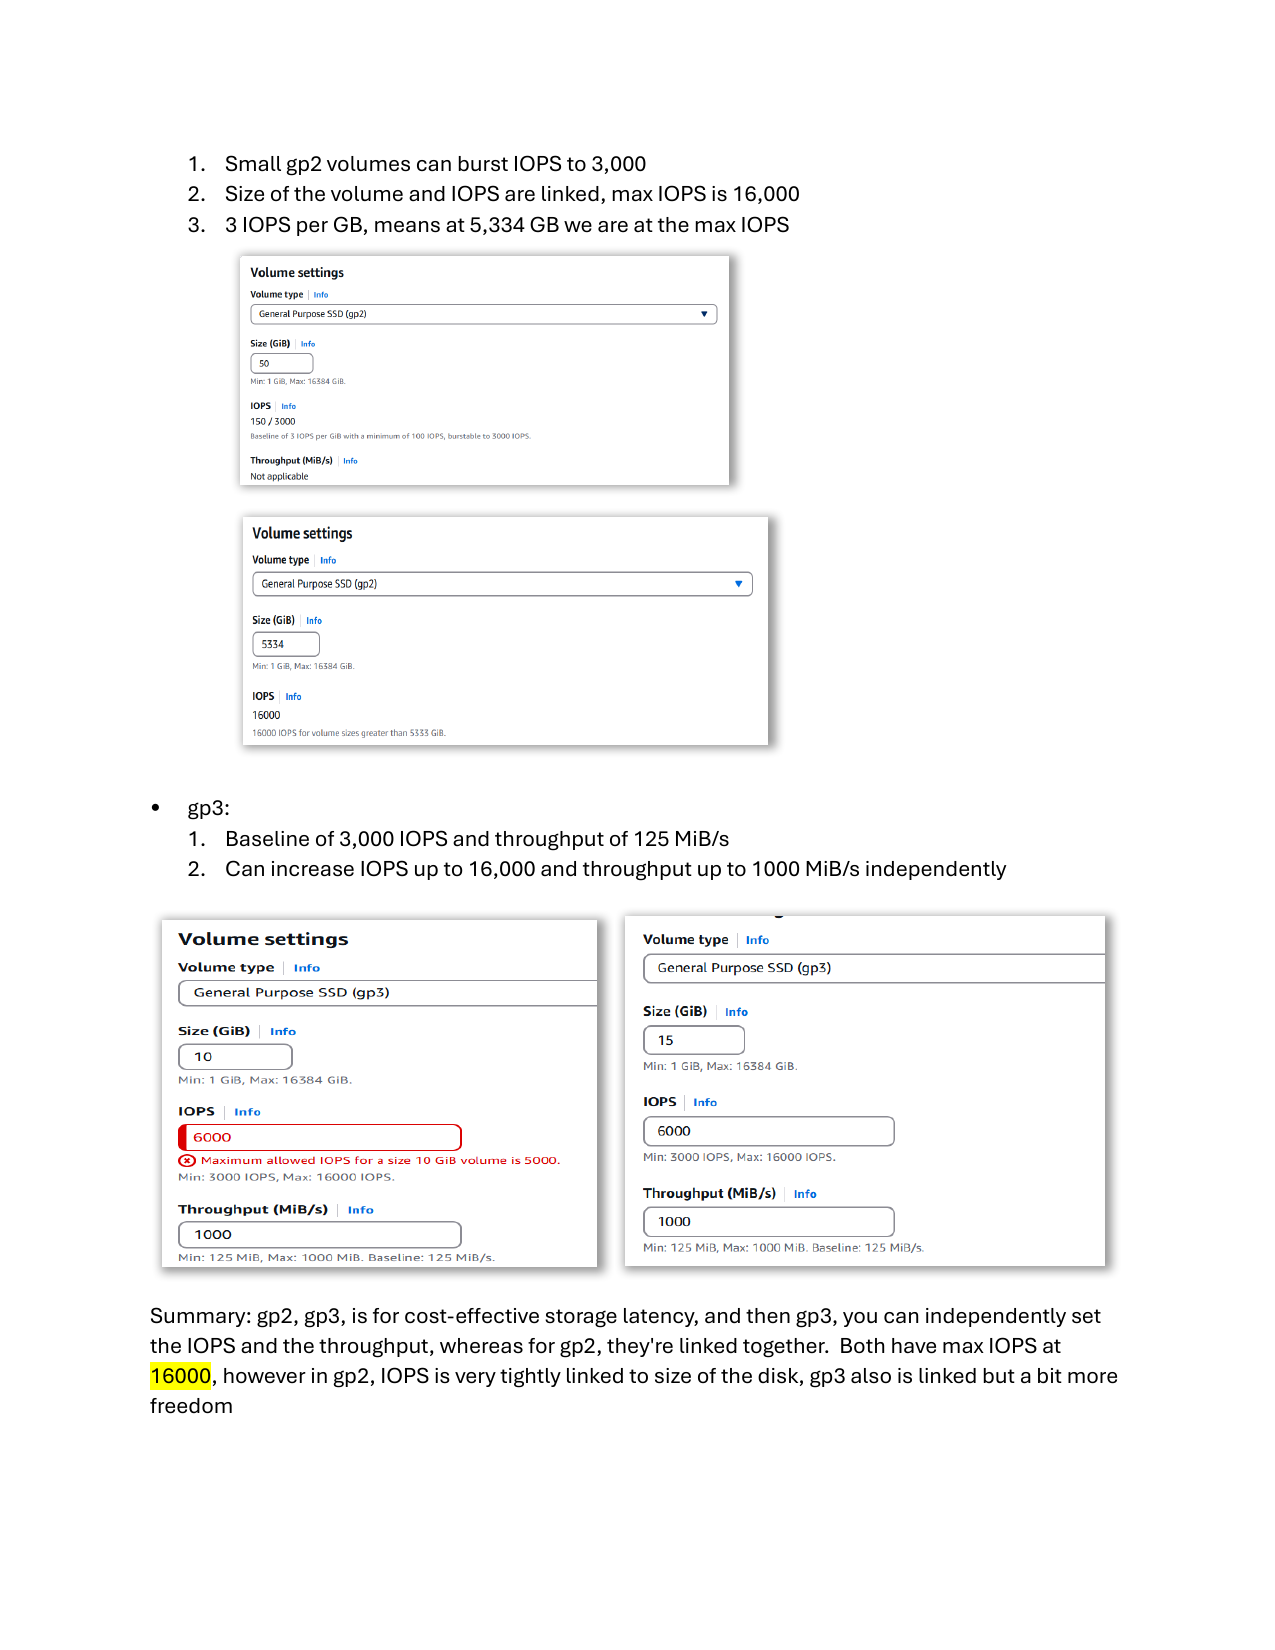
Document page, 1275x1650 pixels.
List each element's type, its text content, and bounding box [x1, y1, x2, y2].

picture [625, 916, 1105, 1266]
list Baseline of 3,000 IOPS and throughput of 125 MiB/s [187, 824, 1125, 852]
list Can increase IOPS up to 16,000 and throughput up to 1000 MiB/s independently [187, 854, 1125, 883]
list Small gp2 volumes can burst IOPS to 3,000 [187, 150, 1125, 178]
picture [243, 517, 768, 745]
list 3 IOPS per GB, means at 5,334 GB we are at the max IOPS [187, 210, 1125, 238]
list gp3: [150, 794, 1125, 822]
list Size of the volume and IOPS are linked, max IOPS is 16,000 [187, 180, 1125, 208]
text Summary: gp2, gp3, is for cost-effective storage latency, and then gp3, you can independently set the IOPS and the throughput, whereas for gp2, they're linked together. Both have max IOPS at 16000, however in gp2, IOPS is very tightly linked to size of the disk, gp3 also is linked but a bit more freedom [150, 1302, 1125, 1420]
picture [162, 920, 597, 1267]
picture [240, 256, 729, 485]
